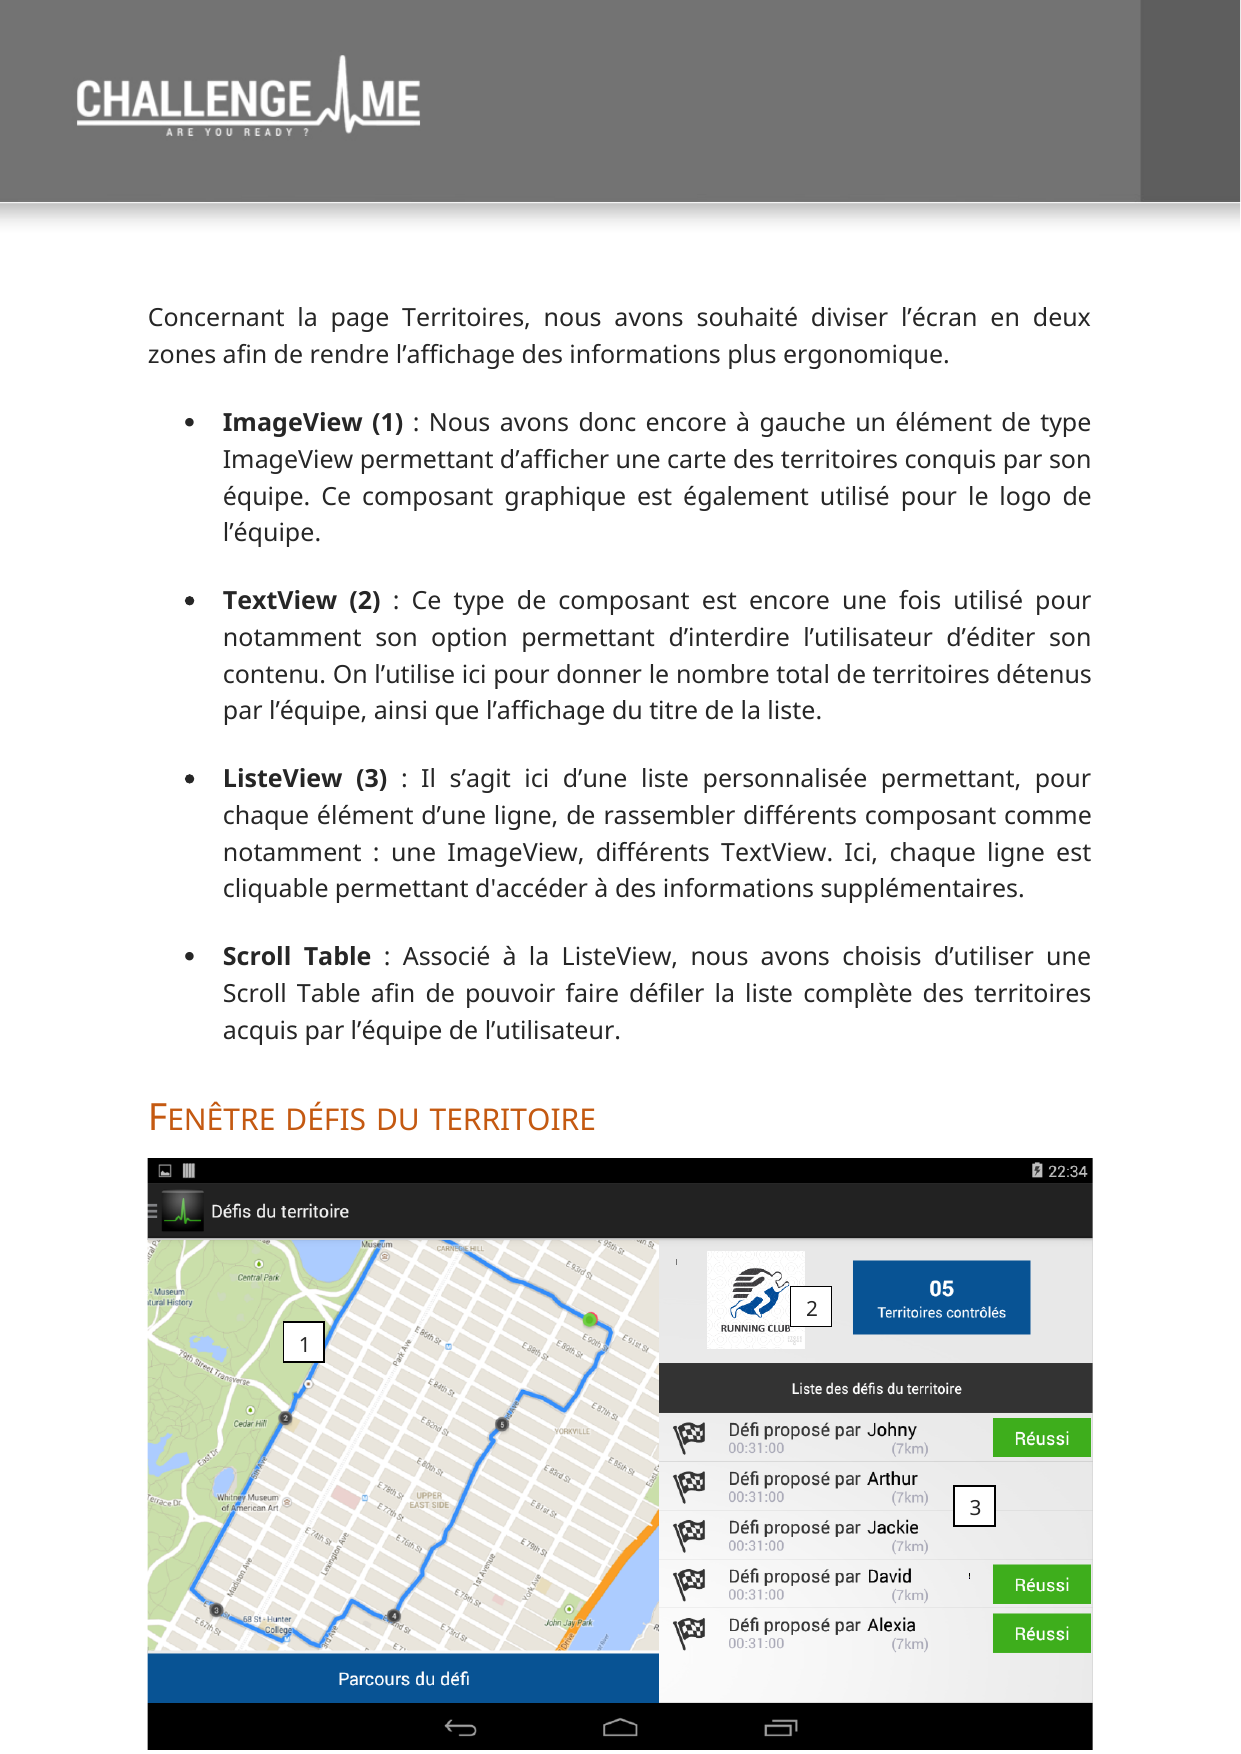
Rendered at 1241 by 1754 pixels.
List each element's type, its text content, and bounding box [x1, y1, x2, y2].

subtitle Fenêtre défis du territoire [148, 1090, 1093, 1141]
list ImageView (1) : Nous avons donc encore à gauche un élément de type ImageView permettant d’afficher une carte des territoires conquis par son équipe. Ce composant graphique est également utilisé pour le logo de l’équipe. [185, 404, 1093, 549]
list ListeView (3) : Il s’agit ici d’une liste personnalisée permettant, pour chaque élément d’une ligne, de rassembler différents composant comme notamment : une ImageView, différents TextView. Ici, chaque ligne est cliquable permettant d'accéder à des informations supplémentaires. [185, 761, 1093, 905]
list Scroll Table : Associé à la ListeView, nous avons choisis d’utiliser une Scroll Table afin de pouvoir faire défiler la liste complète des territoires acquis par l’équipe de l’utilisateur. [185, 939, 1093, 1047]
picture [147, 1158, 1093, 1750]
picture [0, 0, 1241, 257]
text Concernant la page Territoires, nous avons souhaité diviser l’écran en deux zones afin de rendre l’affichage des informations plus ergonomique. [148, 300, 1093, 371]
list TextView (2) : Ce type de composant est encore une fois utilisé pour notamment son option permettant d’interdire l’utilisateur d’éditer son contenu. On l’utilise ici pour donner le nombre total de territoires détenus par l’équipe, ainsi que l’affichage du titre de la liste. [185, 583, 1093, 727]
